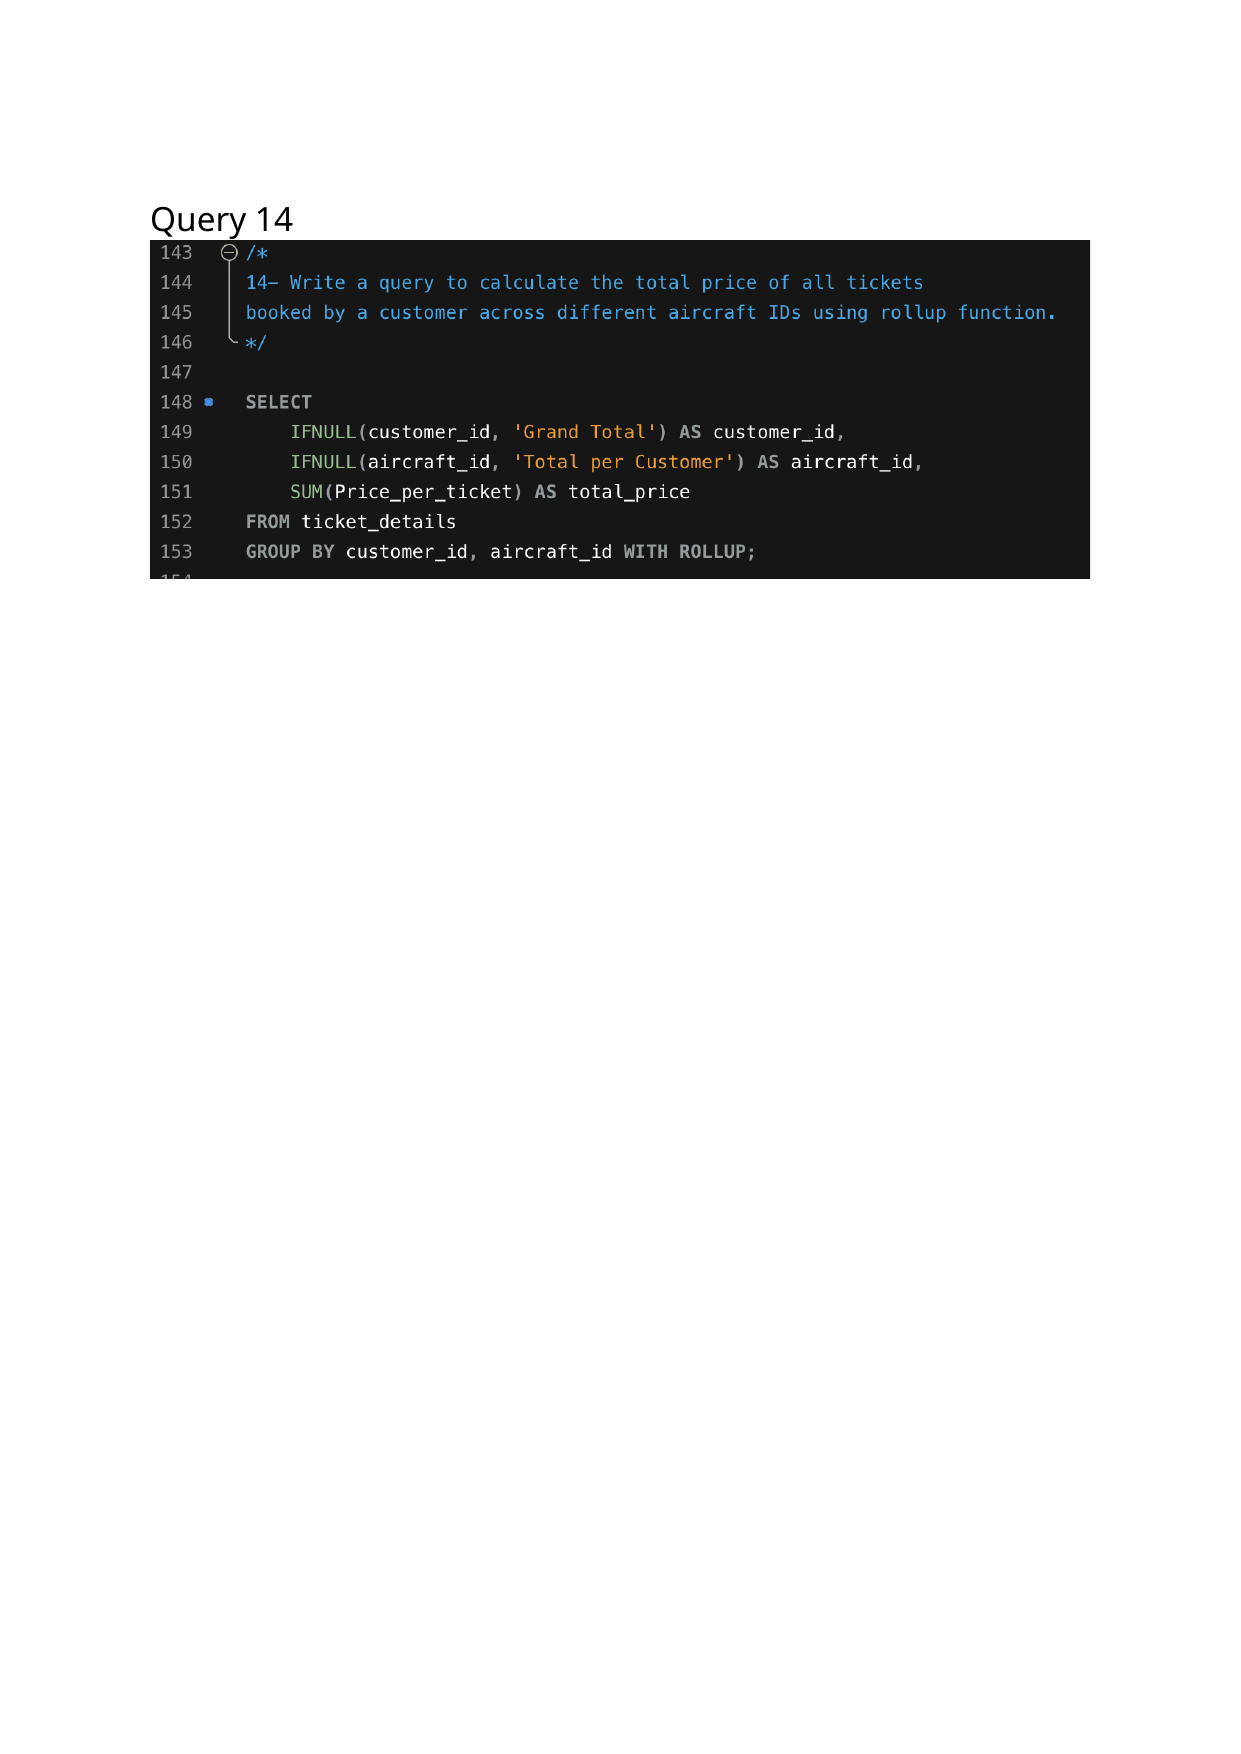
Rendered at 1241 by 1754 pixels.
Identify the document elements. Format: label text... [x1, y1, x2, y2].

text Query 14 [150, 195, 1090, 240]
picture [150, 240, 1091, 579]
